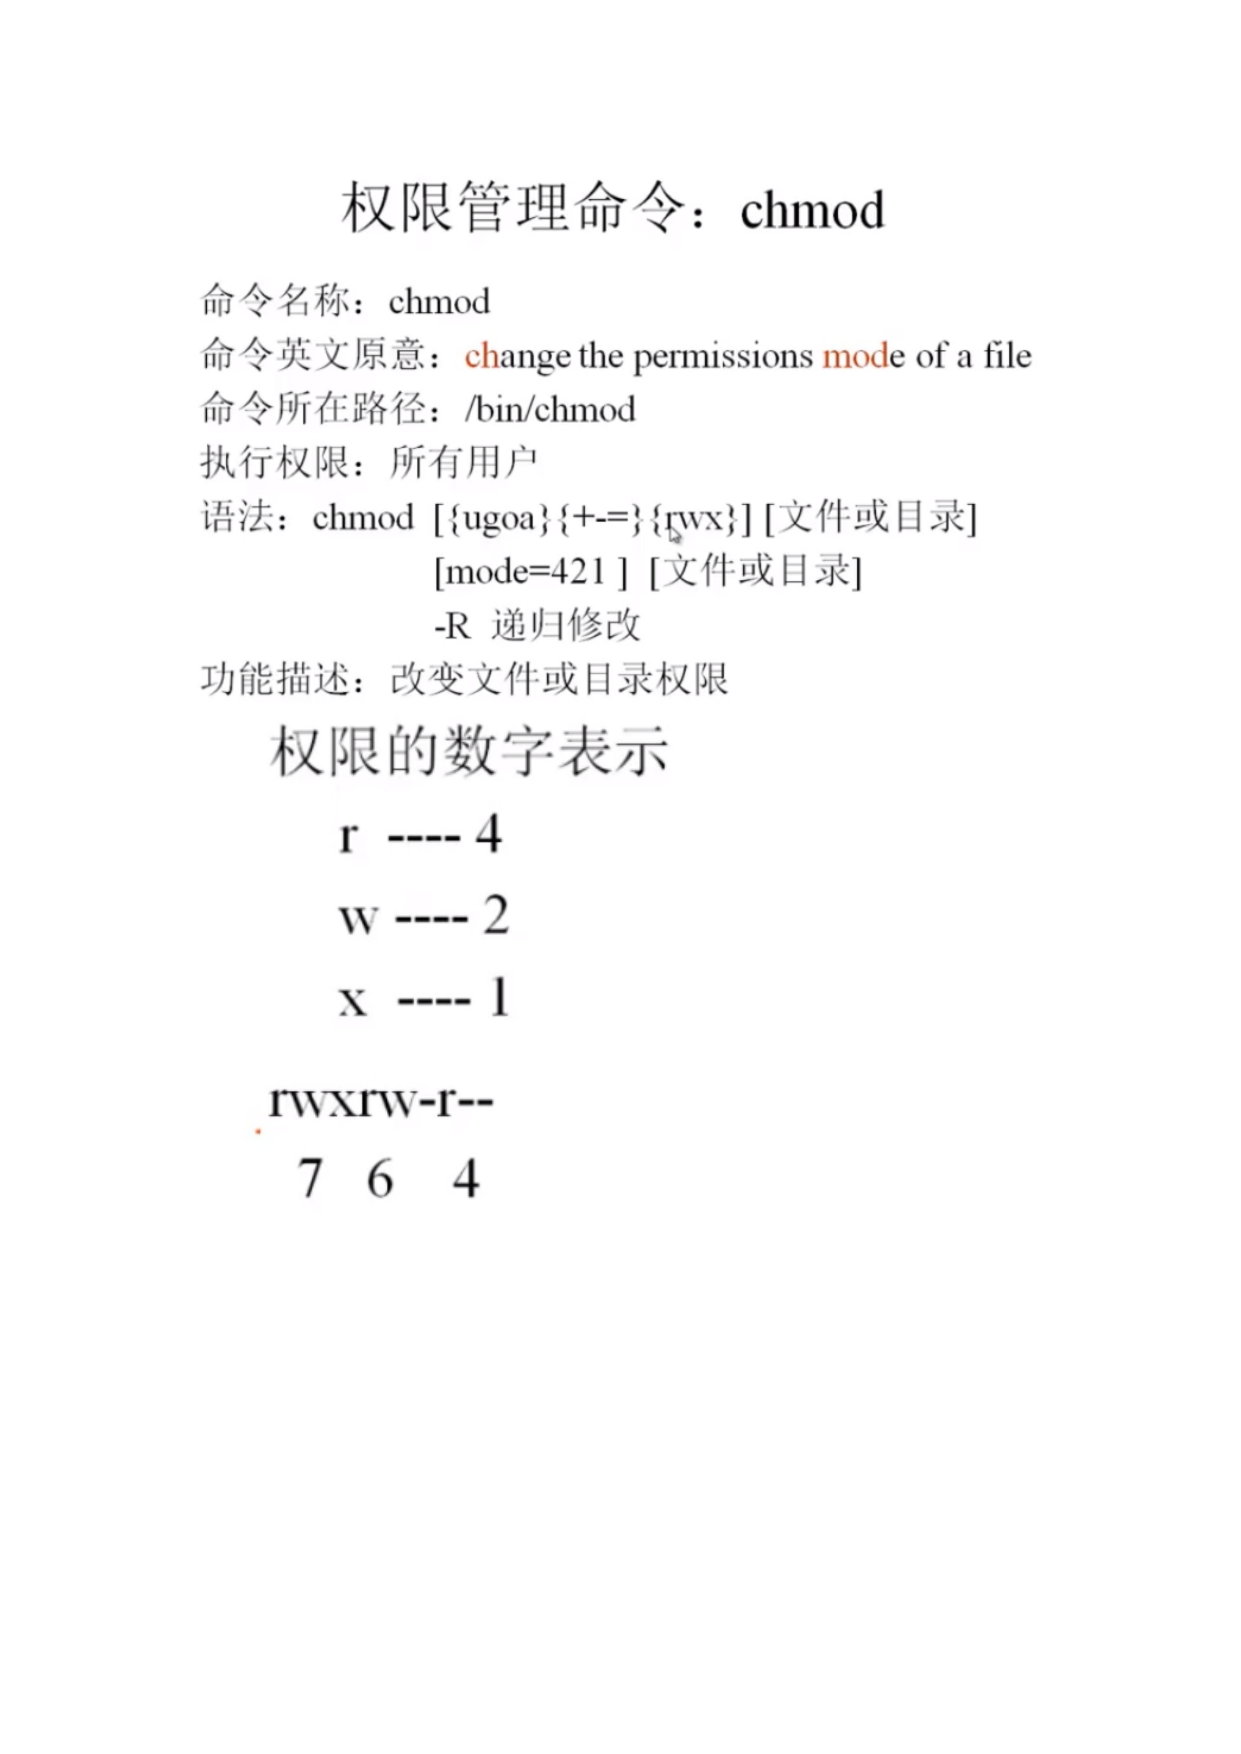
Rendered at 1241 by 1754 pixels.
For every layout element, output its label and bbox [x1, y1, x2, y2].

picture [187, 162, 1052, 704]
picture [187, 714, 714, 1220]
